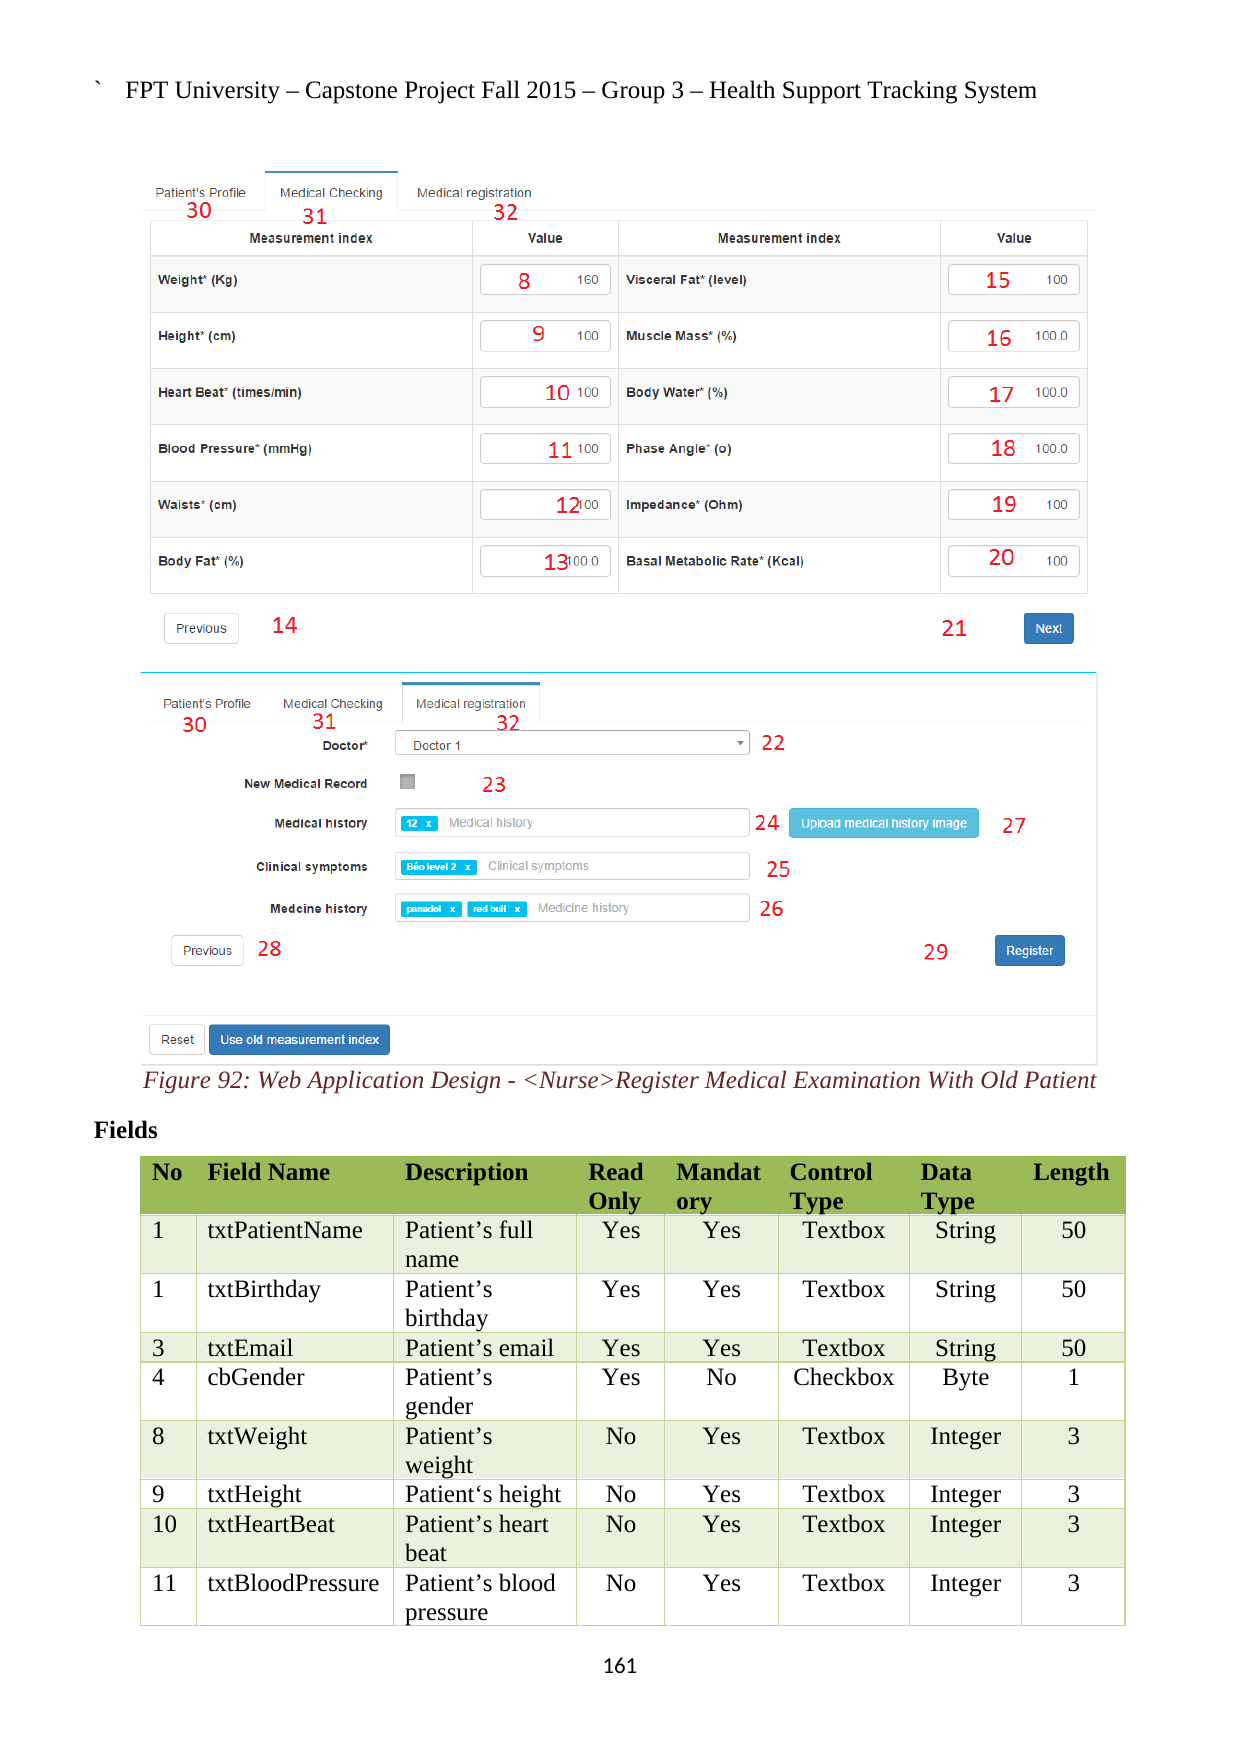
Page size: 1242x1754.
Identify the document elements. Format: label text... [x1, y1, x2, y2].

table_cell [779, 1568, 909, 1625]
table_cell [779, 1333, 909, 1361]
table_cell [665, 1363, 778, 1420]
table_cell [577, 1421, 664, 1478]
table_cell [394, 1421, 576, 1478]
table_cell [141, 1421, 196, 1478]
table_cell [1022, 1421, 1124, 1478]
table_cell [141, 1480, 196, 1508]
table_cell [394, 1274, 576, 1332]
text Figure 92: Web Application Design - <Nurse>Register Medical Examination With Old Patient [94, 1065, 1146, 1094]
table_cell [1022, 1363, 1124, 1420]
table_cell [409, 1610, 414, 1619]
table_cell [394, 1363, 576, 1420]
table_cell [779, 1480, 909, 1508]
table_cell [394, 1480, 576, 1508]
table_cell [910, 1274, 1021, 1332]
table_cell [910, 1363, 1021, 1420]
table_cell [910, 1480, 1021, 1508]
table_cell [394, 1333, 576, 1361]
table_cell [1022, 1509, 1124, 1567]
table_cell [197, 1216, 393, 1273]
text Fields [94, 1115, 1146, 1143]
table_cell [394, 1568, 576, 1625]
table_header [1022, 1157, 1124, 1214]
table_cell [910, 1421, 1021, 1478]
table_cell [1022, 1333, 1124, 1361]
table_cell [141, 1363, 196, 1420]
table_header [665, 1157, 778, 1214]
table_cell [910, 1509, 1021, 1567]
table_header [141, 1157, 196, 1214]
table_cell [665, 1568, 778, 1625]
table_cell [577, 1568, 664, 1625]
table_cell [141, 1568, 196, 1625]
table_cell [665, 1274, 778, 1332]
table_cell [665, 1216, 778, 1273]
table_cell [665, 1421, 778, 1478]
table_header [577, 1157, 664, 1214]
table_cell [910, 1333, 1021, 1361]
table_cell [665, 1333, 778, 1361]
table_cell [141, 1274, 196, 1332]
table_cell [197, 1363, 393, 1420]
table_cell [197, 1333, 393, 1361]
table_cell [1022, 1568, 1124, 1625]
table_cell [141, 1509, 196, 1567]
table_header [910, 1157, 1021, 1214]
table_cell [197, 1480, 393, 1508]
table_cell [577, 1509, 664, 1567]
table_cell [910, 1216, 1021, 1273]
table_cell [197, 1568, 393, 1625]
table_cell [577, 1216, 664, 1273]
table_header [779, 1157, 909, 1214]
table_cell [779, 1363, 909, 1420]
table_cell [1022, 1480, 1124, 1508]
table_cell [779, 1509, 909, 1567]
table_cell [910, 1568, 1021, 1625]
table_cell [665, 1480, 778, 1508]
picture [133, 162, 1107, 1066]
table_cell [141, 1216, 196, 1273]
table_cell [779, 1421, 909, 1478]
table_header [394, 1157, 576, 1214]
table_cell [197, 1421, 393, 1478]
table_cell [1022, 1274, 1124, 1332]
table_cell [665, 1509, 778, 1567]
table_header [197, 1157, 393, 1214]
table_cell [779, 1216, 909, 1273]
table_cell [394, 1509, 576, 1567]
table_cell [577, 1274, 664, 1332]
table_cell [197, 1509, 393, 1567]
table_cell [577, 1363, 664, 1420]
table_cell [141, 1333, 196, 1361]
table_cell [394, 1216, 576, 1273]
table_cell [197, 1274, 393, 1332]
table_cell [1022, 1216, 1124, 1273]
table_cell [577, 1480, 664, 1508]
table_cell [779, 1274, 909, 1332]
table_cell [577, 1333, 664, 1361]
